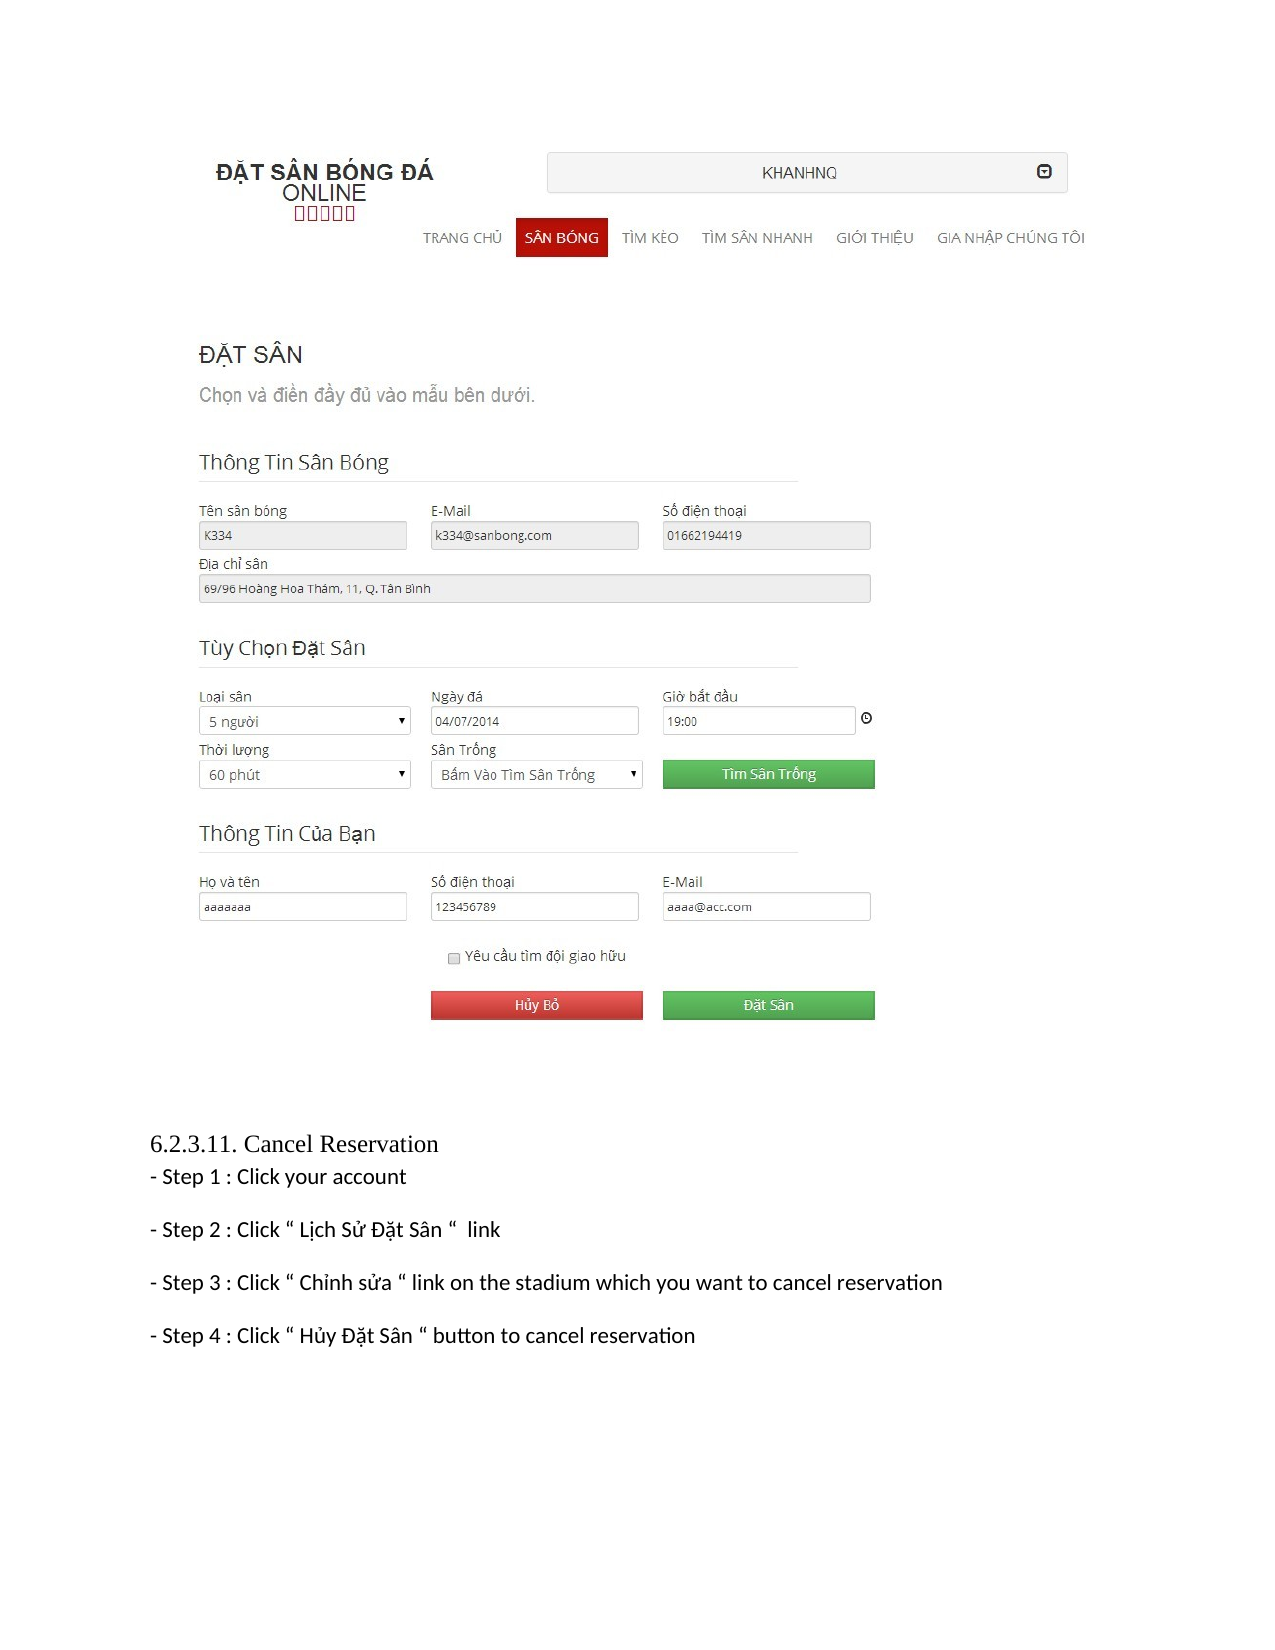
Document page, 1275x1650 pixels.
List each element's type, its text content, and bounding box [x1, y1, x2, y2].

text - Step 3 : Click “ Chỉnh sửa “ link on the stadium which you want to cancel reservation [150, 1268, 1125, 1296]
text - Step 2 : Click “ Lịch Sử Đặt Sân “ link [150, 1215, 1125, 1243]
text - Step 4 : Click “ Hủy Đặt Sân “ button to cancel reservation [150, 1321, 1125, 1349]
subtitle 6.2.3.11. Cancel Reservation [150, 1129, 1125, 1157]
picture [150, 150, 1092, 1051]
text - Step 1 : Click your account [150, 1162, 1125, 1190]
